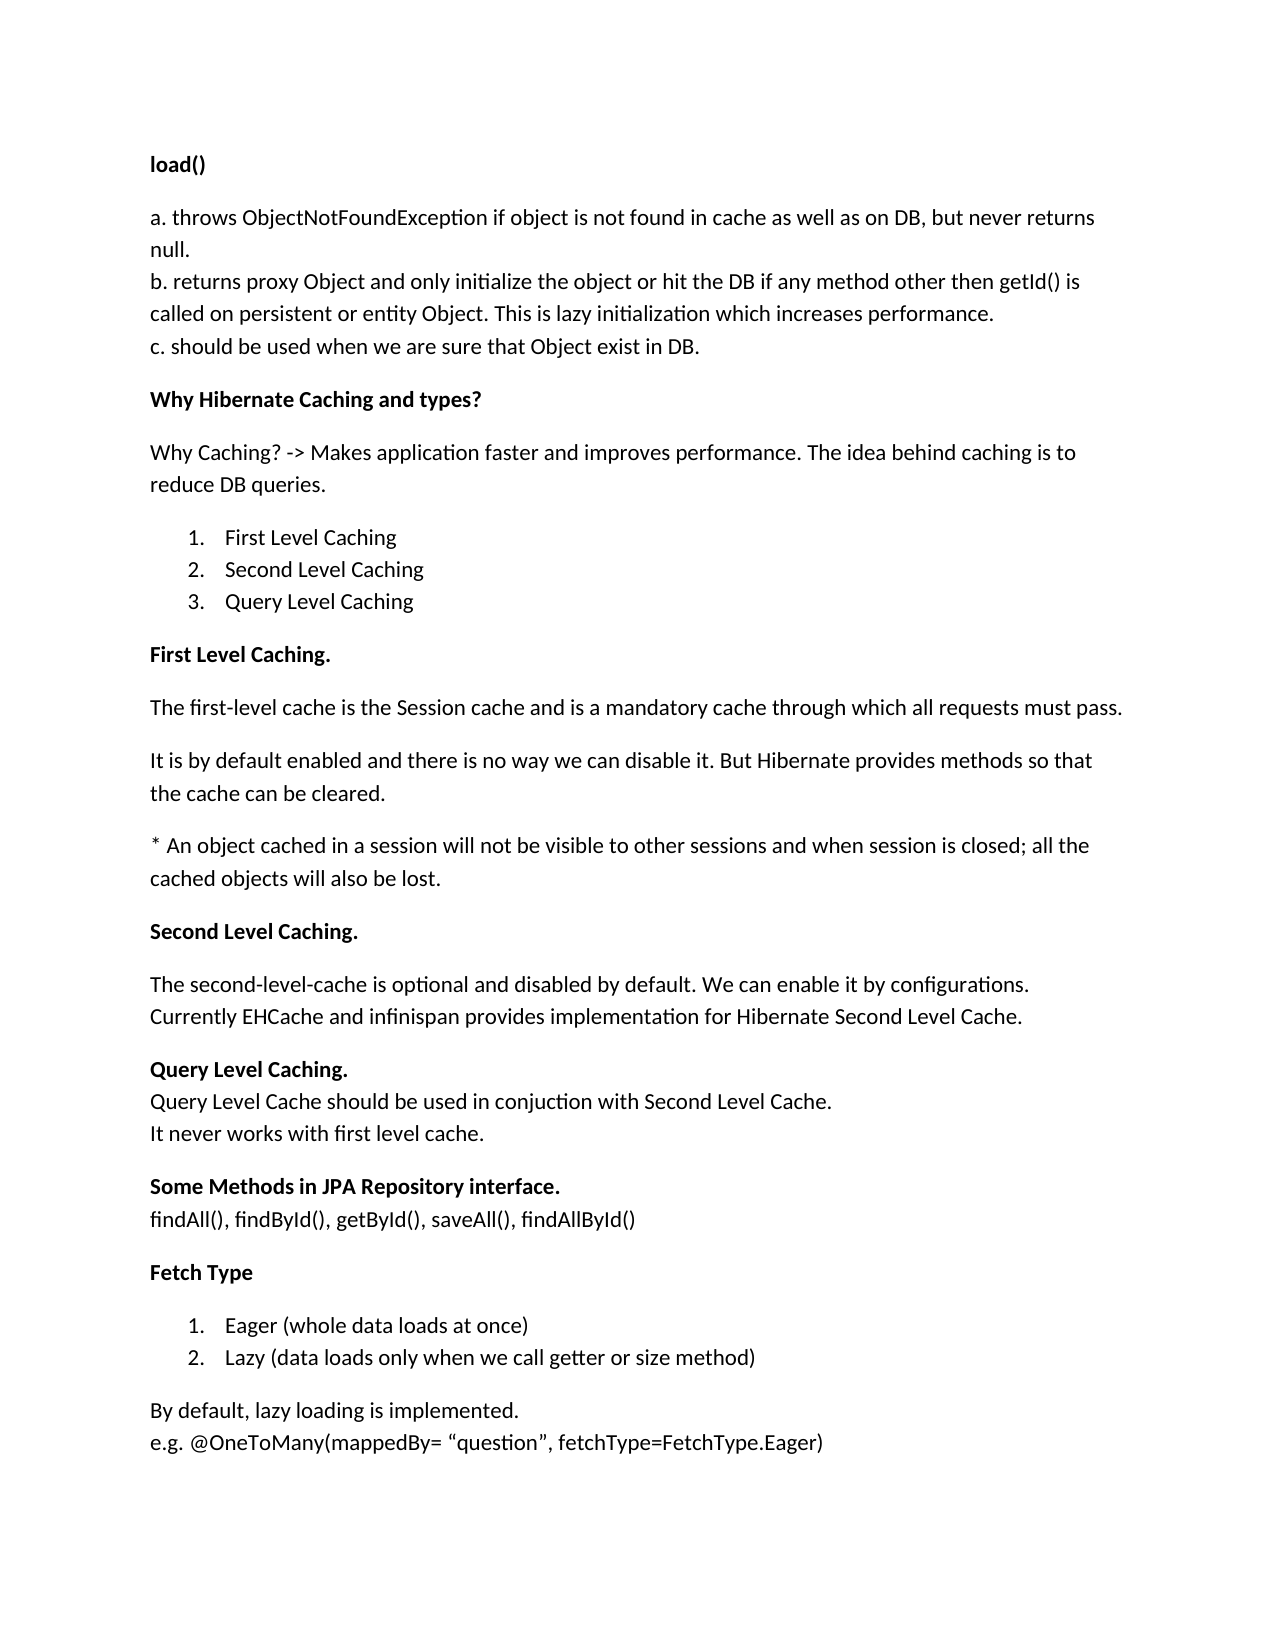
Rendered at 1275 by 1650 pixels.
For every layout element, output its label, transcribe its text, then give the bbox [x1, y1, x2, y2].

list Second Level Caching [187, 555, 1125, 583]
text First Level Caching. [150, 640, 1125, 668]
text By default, lazy loading is implemented. e.g. @OneToMany(mappedBy= “question”, fetchType=FetchType.Eager) [150, 1396, 1125, 1456]
text Query Level Caching. Query Level Cache should be used in conjuction with Second Level Cache. It never works with first level cache. [150, 1055, 1125, 1147]
text Why Caching? -> Makes application faster and improves performance. The idea behind caching is to reduce DB queries. [150, 438, 1125, 498]
text * An object cached in a session will not be visible to other sessions and when session is closed; all the cached objects will also be lost. [150, 832, 1125, 892]
text load() [150, 150, 1125, 178]
text a. throws ObjectNotFoundException if object is not found in cache as well as on DB, but never returns null. b. returns proxy Object and only initialize the object or hit the DB if any method other then getId() is called on persistent or entity Object. This is lazy initialization which increases performance. c. should be used when we are sure that Object exist in DB. [150, 203, 1125, 360]
text Fetch Type [150, 1258, 1125, 1286]
text Some Methods in JPA Repository interface. findAll(), findById(), getById(), saveAll(), findAllById() [150, 1172, 1125, 1233]
text The first-level cache is the Session cache and is a mandatory cache through which all requests must pass. [150, 693, 1125, 721]
text Second Level Caching. [150, 917, 1125, 945]
list Lazy (data loads only when we call getter or size method) [187, 1343, 1125, 1371]
list Query Level Caching [187, 587, 1125, 615]
text The second-level-cache is optional and disabled by default. We can enable it by configurations. Currently EHCache and infinispan provides implementation for Hibernate Second Level Cache. [150, 970, 1125, 1030]
list Eager (whole data loads at once) [187, 1311, 1125, 1339]
text It is by default enabled and there is no way we can disable it. But Hibernate provides methods so that the cache can be cleared. [150, 746, 1125, 807]
list First Level Caching [187, 523, 1125, 551]
text Why Hibernate Caching and types? [150, 385, 1125, 413]
